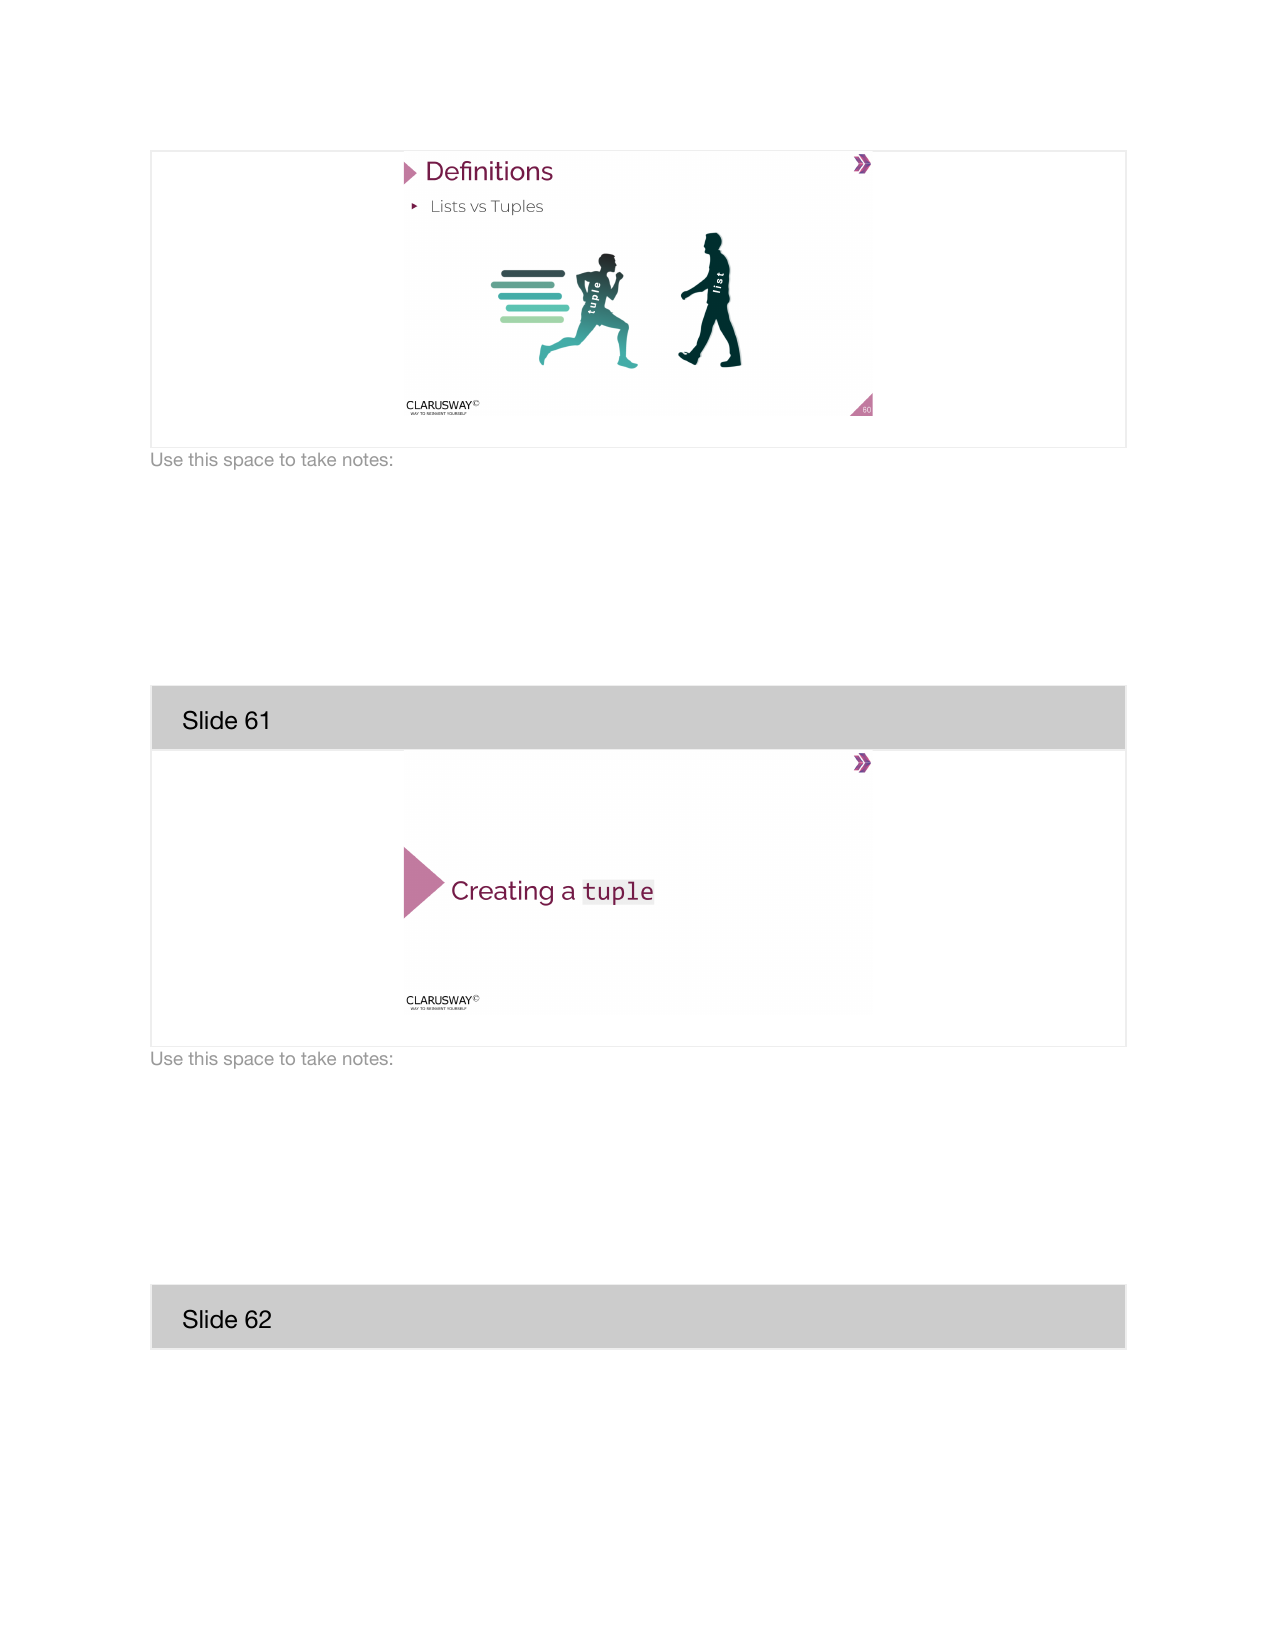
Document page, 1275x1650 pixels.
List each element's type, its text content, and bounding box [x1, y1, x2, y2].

picture [403, 151, 873, 416]
table_header Slide 61 [152, 686, 1125, 749]
table_cell [152, 152, 1125, 447]
table_cell [152, 751, 1125, 1046]
picture [403, 750, 873, 1015]
text Use this space to take notes: [150, 448, 1125, 472]
table_header Slide 62 [152, 1285, 1125, 1348]
text Use this space to take notes: [150, 1047, 1125, 1071]
